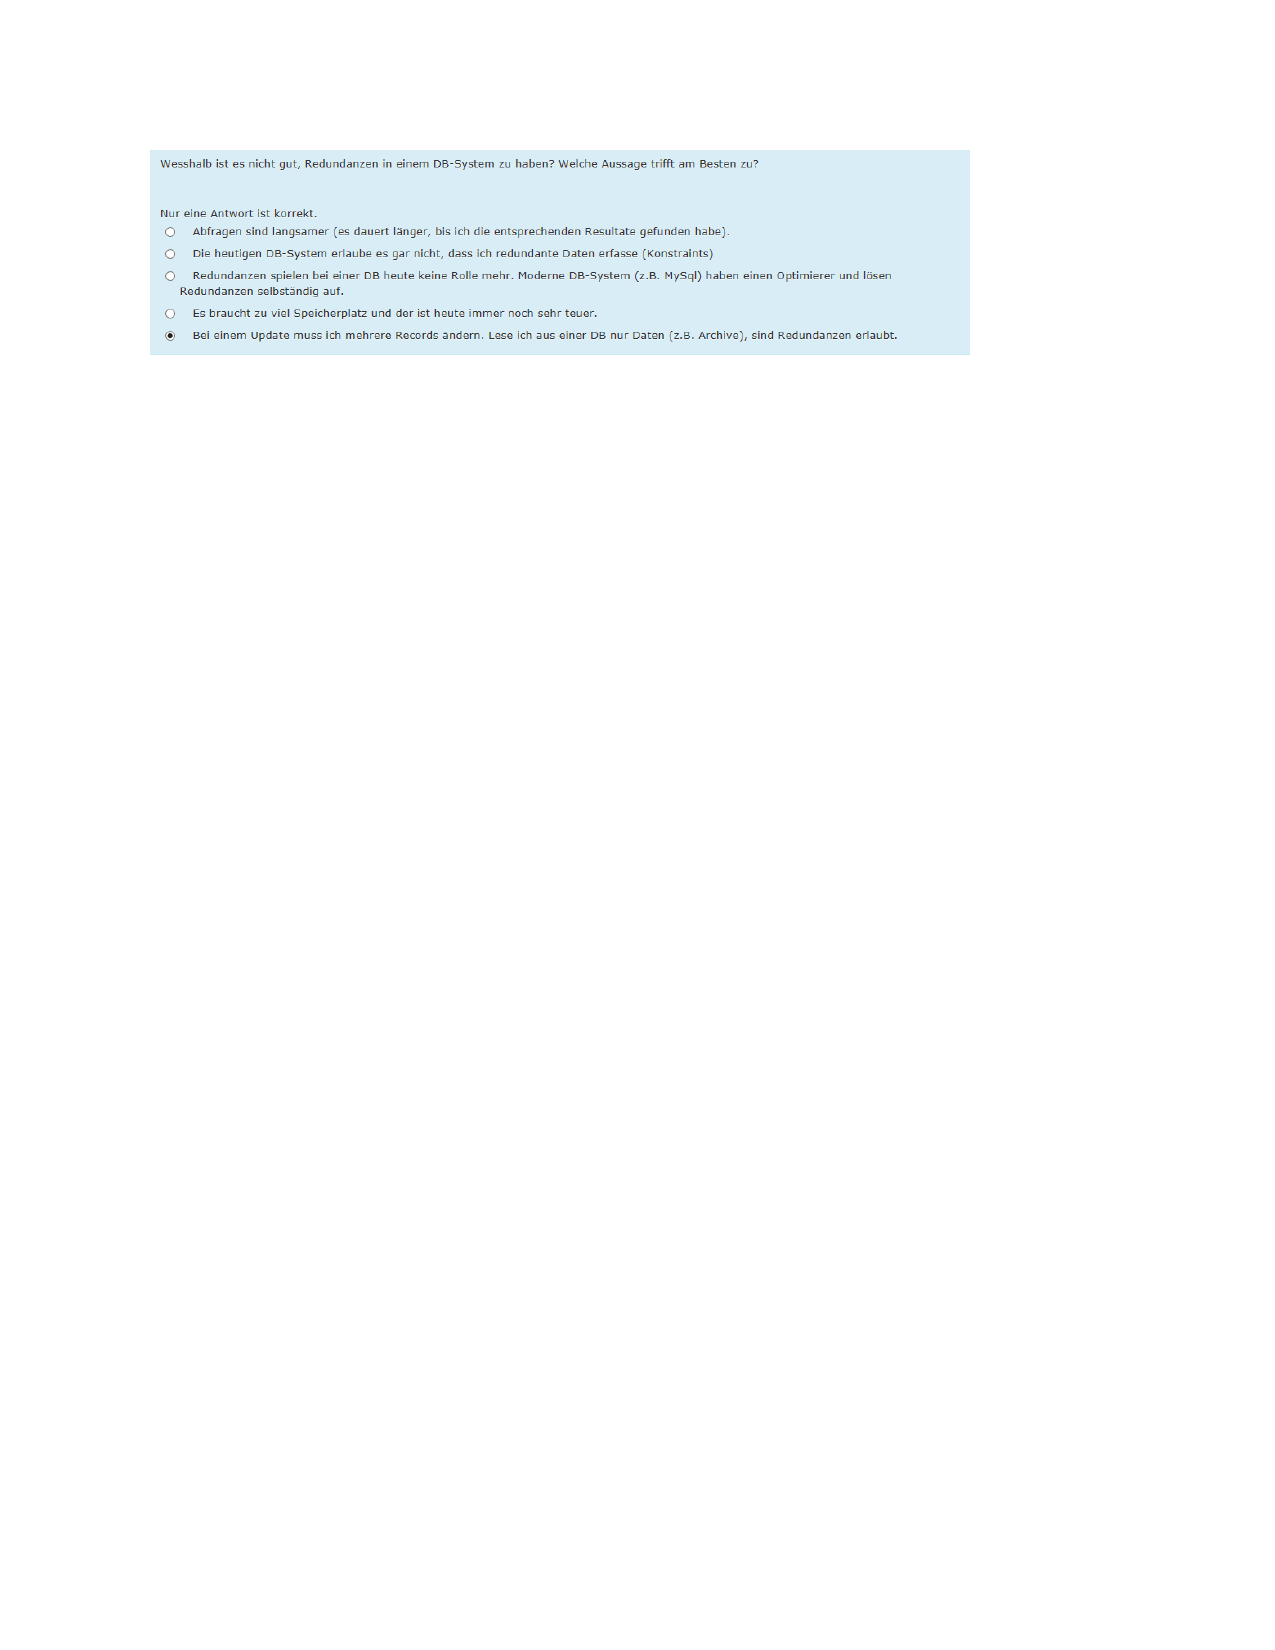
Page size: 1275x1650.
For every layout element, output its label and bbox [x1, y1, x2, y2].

picture [150, 150, 971, 355]
